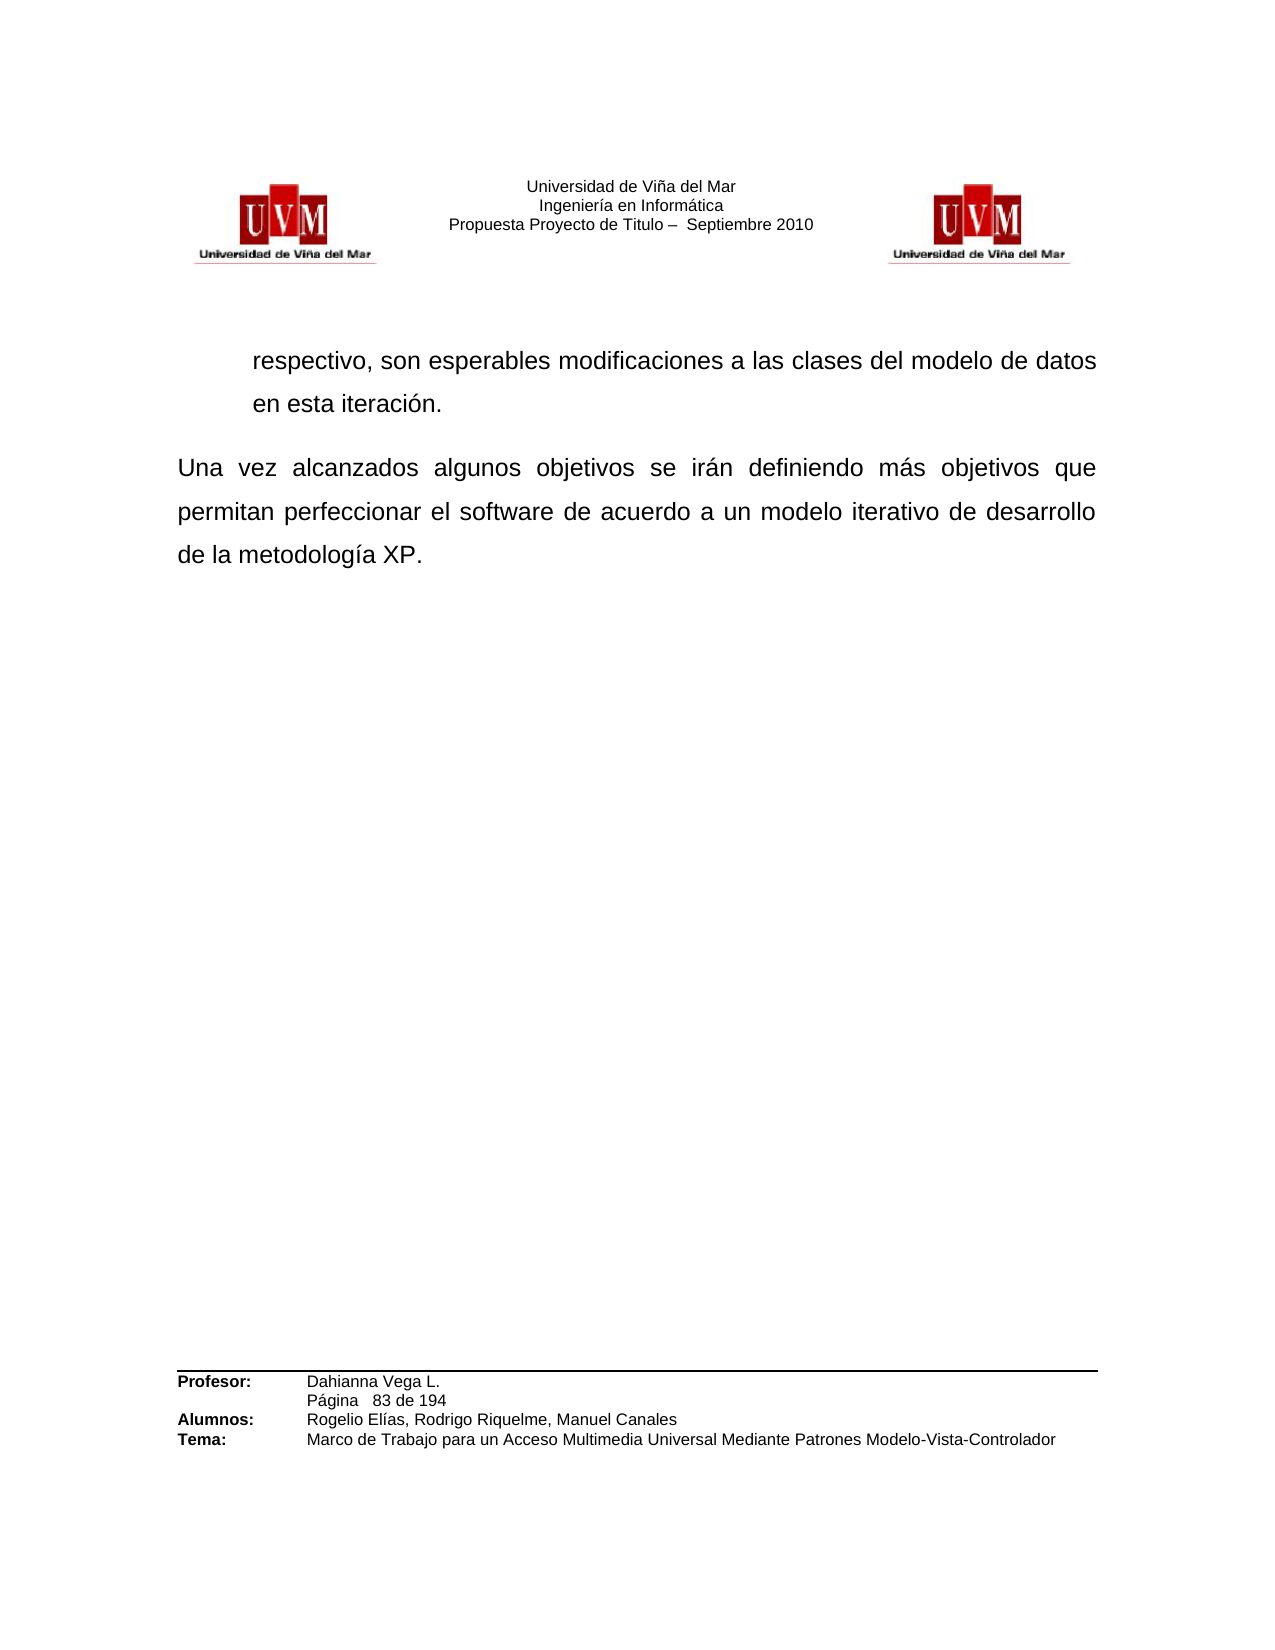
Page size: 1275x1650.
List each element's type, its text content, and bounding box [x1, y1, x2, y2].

text Una vez alcanzados algunos objetivos se irán definiendo más objetivos que permitan perfeccionar el software de acuerdo a un modelo iterativo de desarrollo de la metodología XP. [177, 453, 1098, 568]
picture [177, 176, 390, 267]
picture [871, 176, 1084, 267]
